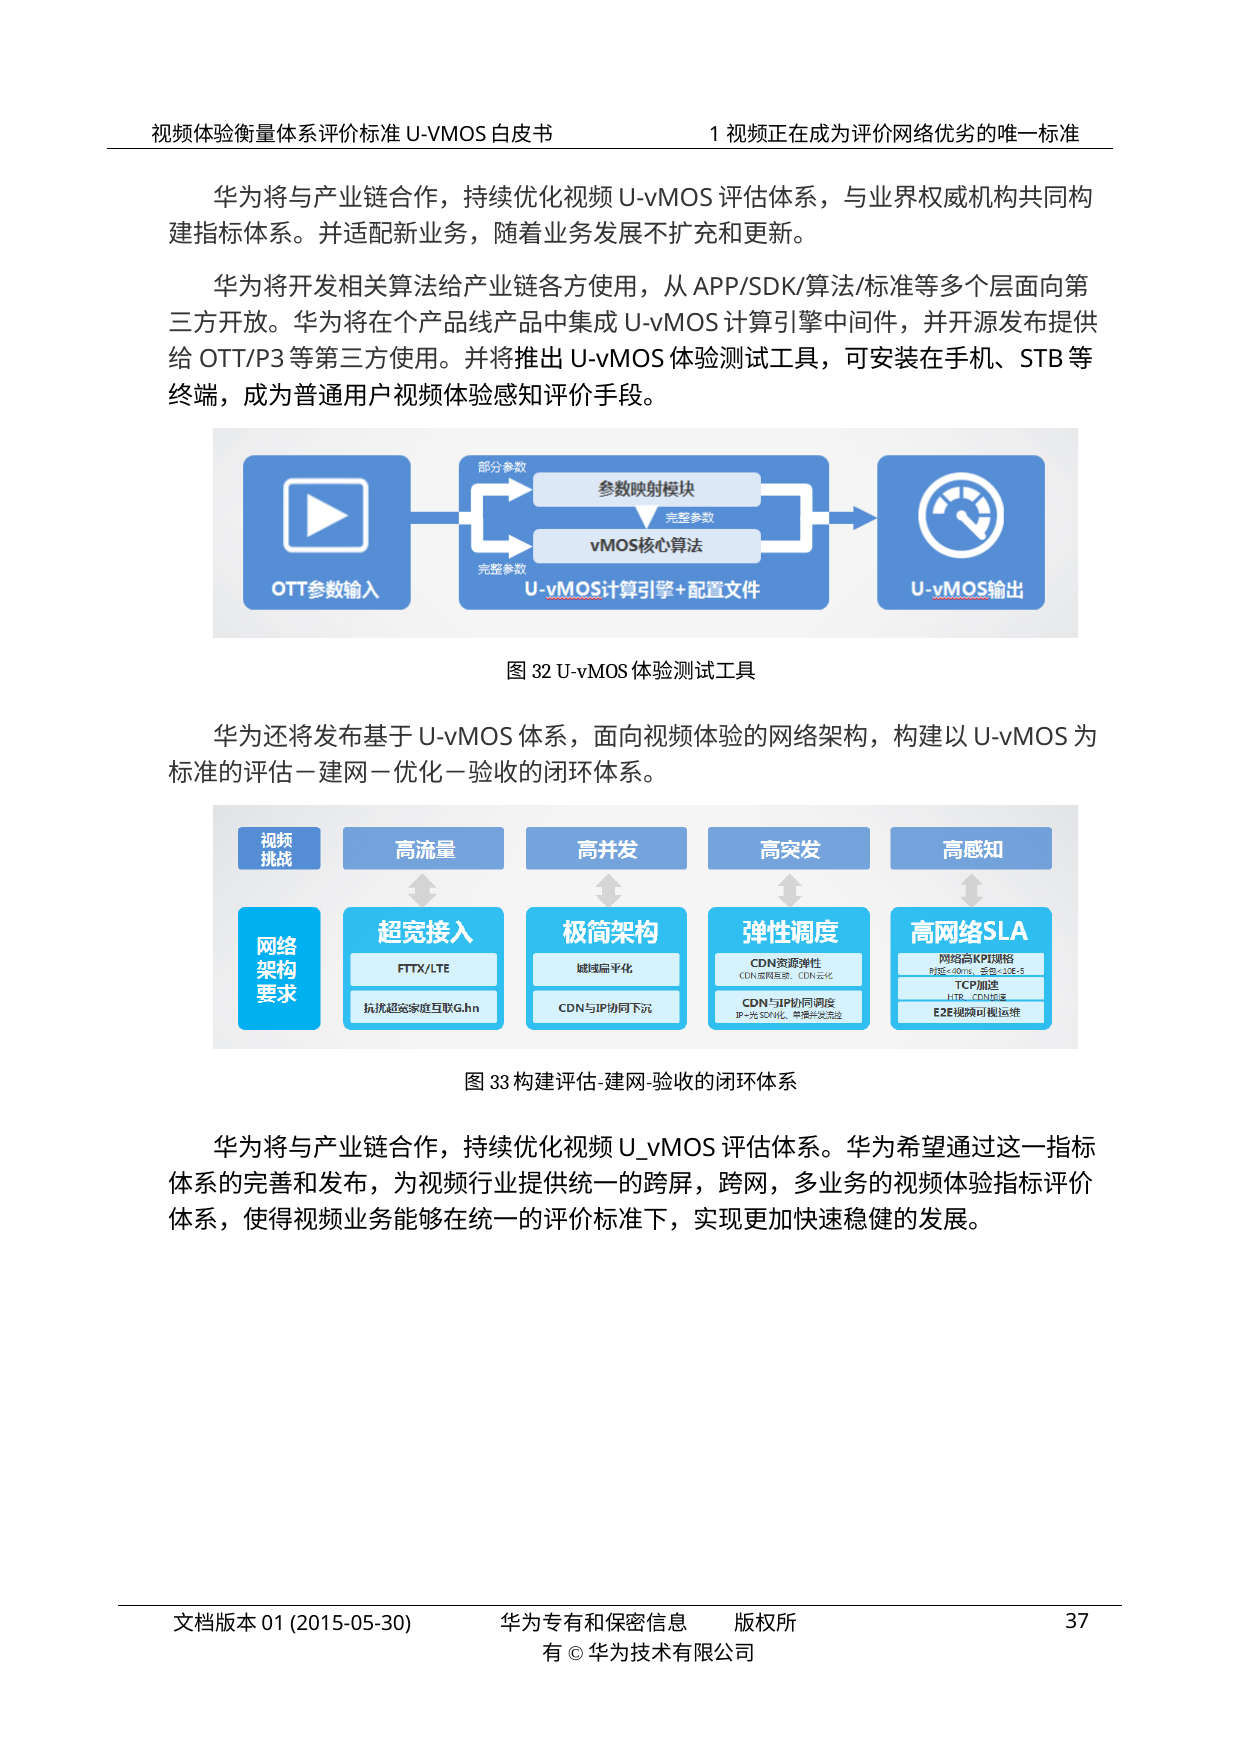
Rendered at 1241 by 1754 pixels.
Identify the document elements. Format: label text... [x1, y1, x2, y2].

text 图 33 构建评估-建网-验收的闭环体系 [118, 1065, 1100, 1095]
text 华为还将发布基于U-vMOS体系，面向视频体验的网络架构，构建以U-vMOS为标准的评估－建网－优化－验收的闭环体系。 [169, 716, 1100, 788]
picture [212, 428, 1079, 638]
text 图 32 U-vMOS体验测试工具 [118, 654, 1100, 684]
picture [212, 805, 1079, 1049]
text 华为将与产业链合作，持续优化视频U_vMOS评估体系。华为希望通过这一指标体系的完善和发布，为视频行业提供统一的跨屏，跨网，多业务的视频体验指标评价体系，使得视频业务能够在统一的评价标准下，实现更加快速稳健的发展。 [169, 1127, 1100, 1236]
text 华为将与产业链合作，持续优化视频U-vMOS评估体系，与业界权威机构共同构建指标体系。并适配新业务，随着业务发展不扩充和更新。 [169, 177, 1100, 250]
text 华为将开发相关算法给产业链各方使用，从APP/SDK/算法/标准等多个层面向第三方开放。华为将在个产品线产品中集成U-vMOS计算引擎中间件，并开源发布提供给OTT/P3等第三方使用。并将推出U-vMOS体验测试工具，可安装在手机、STB等终端，成为普通用户视频体验感知评价手段。 [169, 266, 1100, 411]
